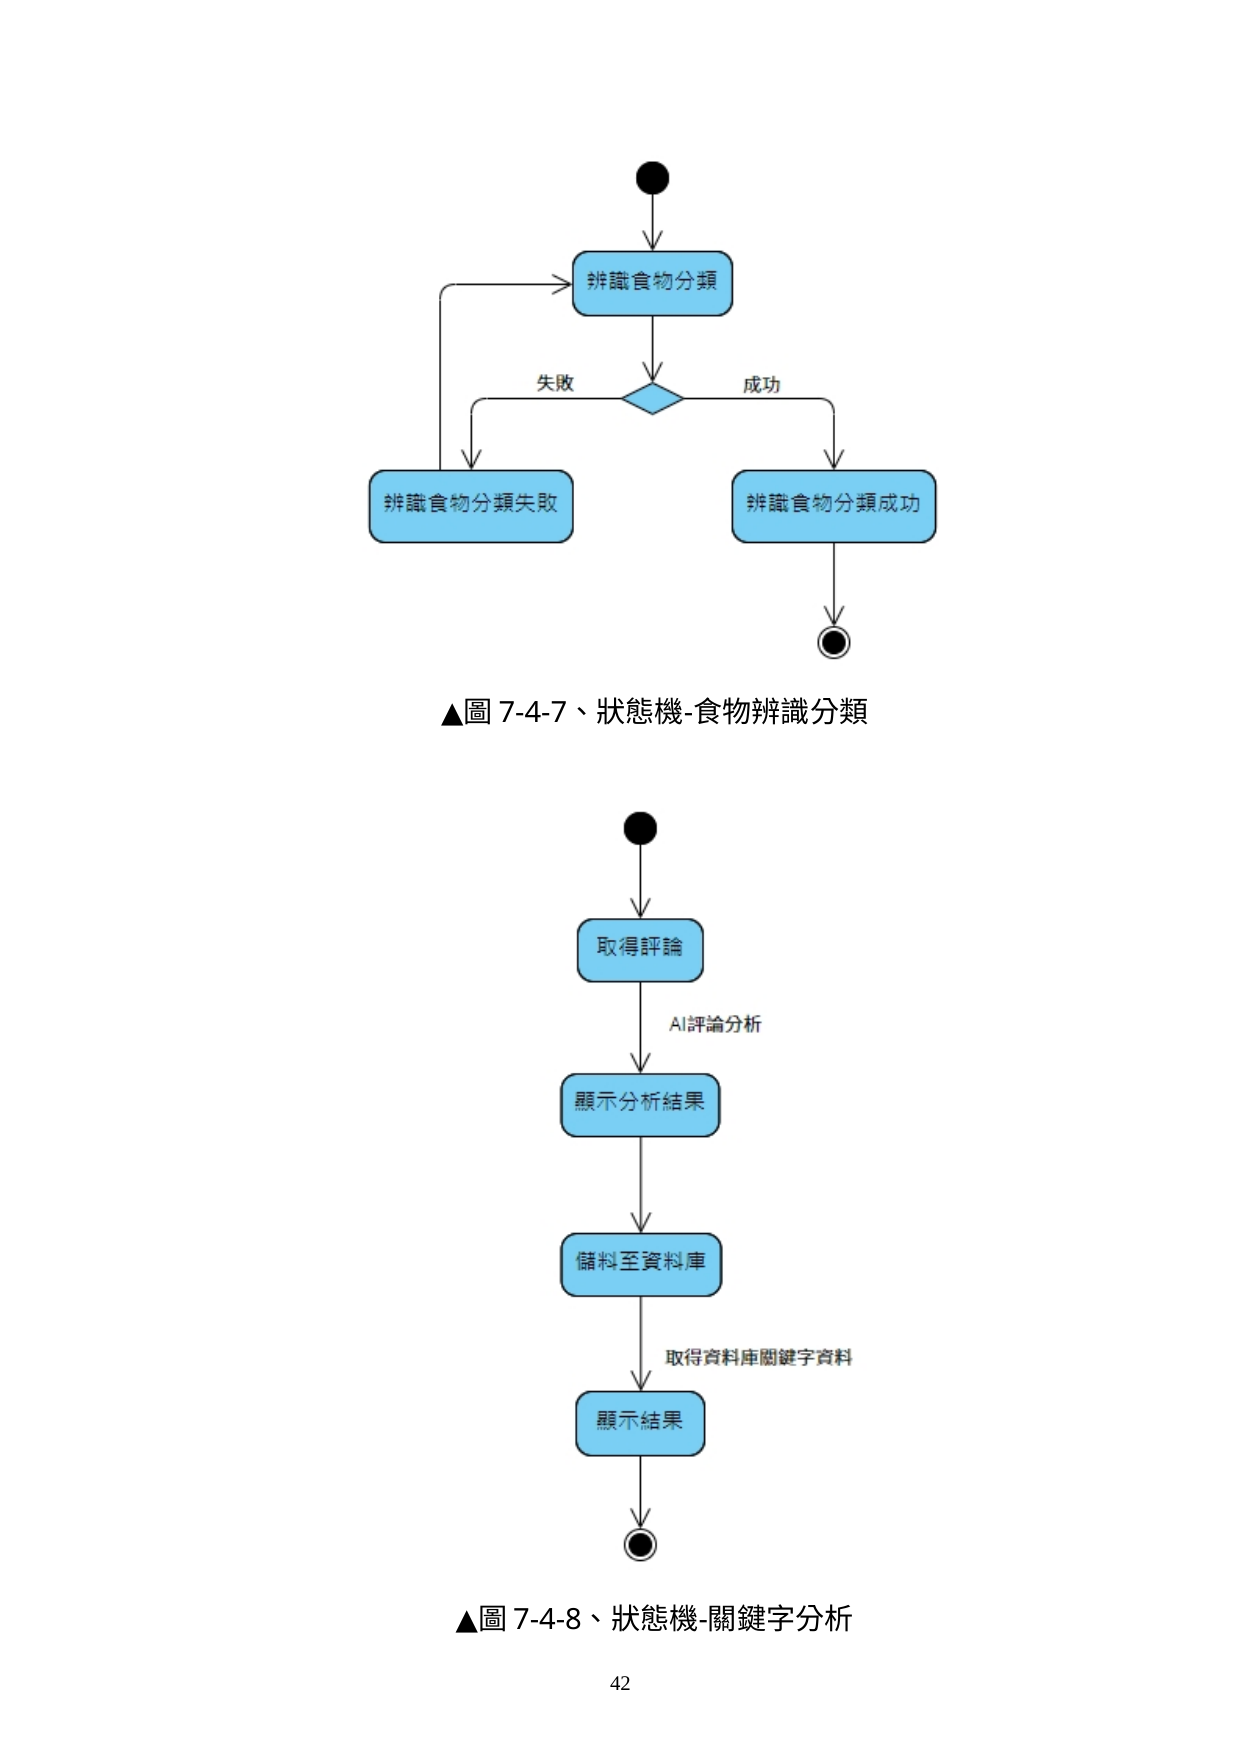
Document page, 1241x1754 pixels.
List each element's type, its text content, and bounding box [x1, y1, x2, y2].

picture [338, 129, 971, 689]
list ▲圖7-4-8、狀態機-關鍵字分析 [114, 1596, 1152, 1638]
picture [417, 770, 892, 1596]
list ▲圖7-4-7、狀態機-食物辨識分類 [114, 689, 1152, 731]
